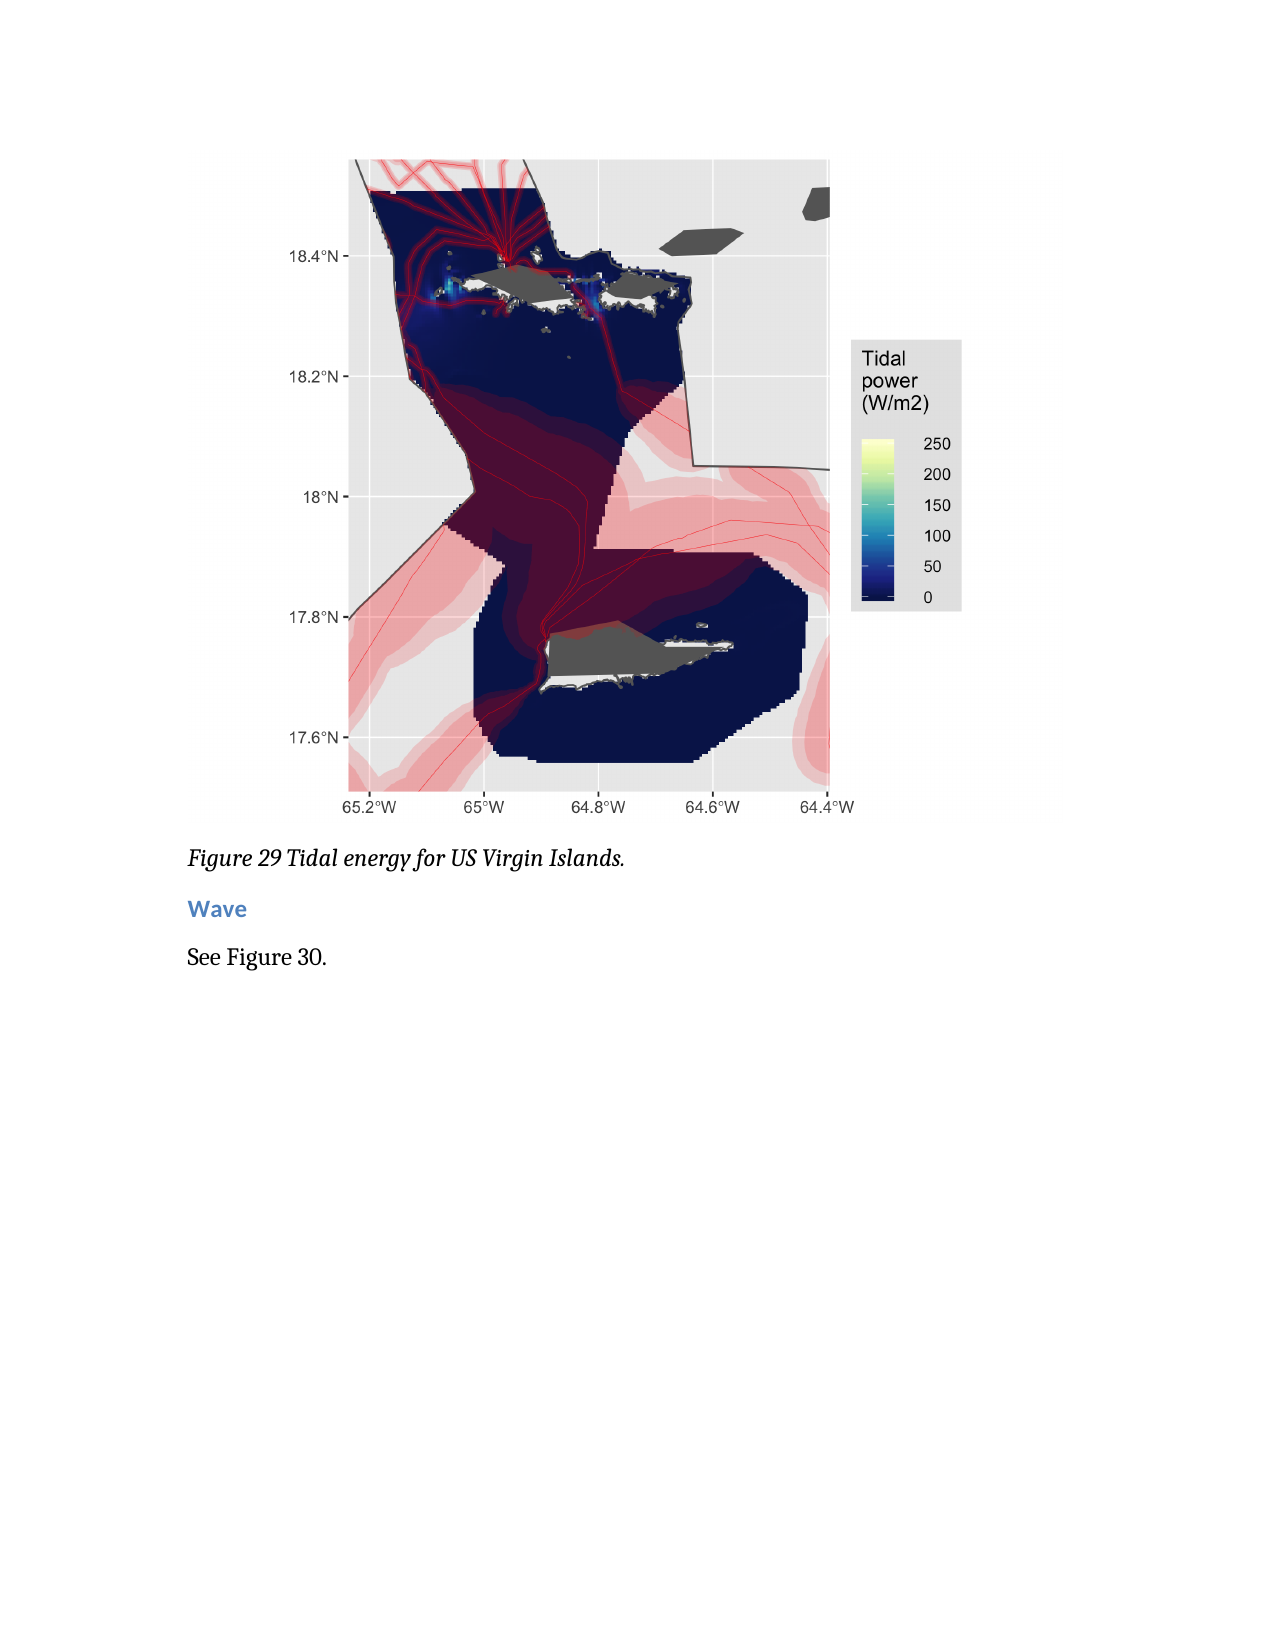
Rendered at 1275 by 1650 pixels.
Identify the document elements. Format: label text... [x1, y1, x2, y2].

text See Figure 30. [187, 943, 1087, 971]
subtitle Wave [187, 893, 1087, 924]
text Figure 29 Tidal energy for US Virgin Islands. [187, 844, 1087, 873]
picture [187, 150, 1063, 823]
